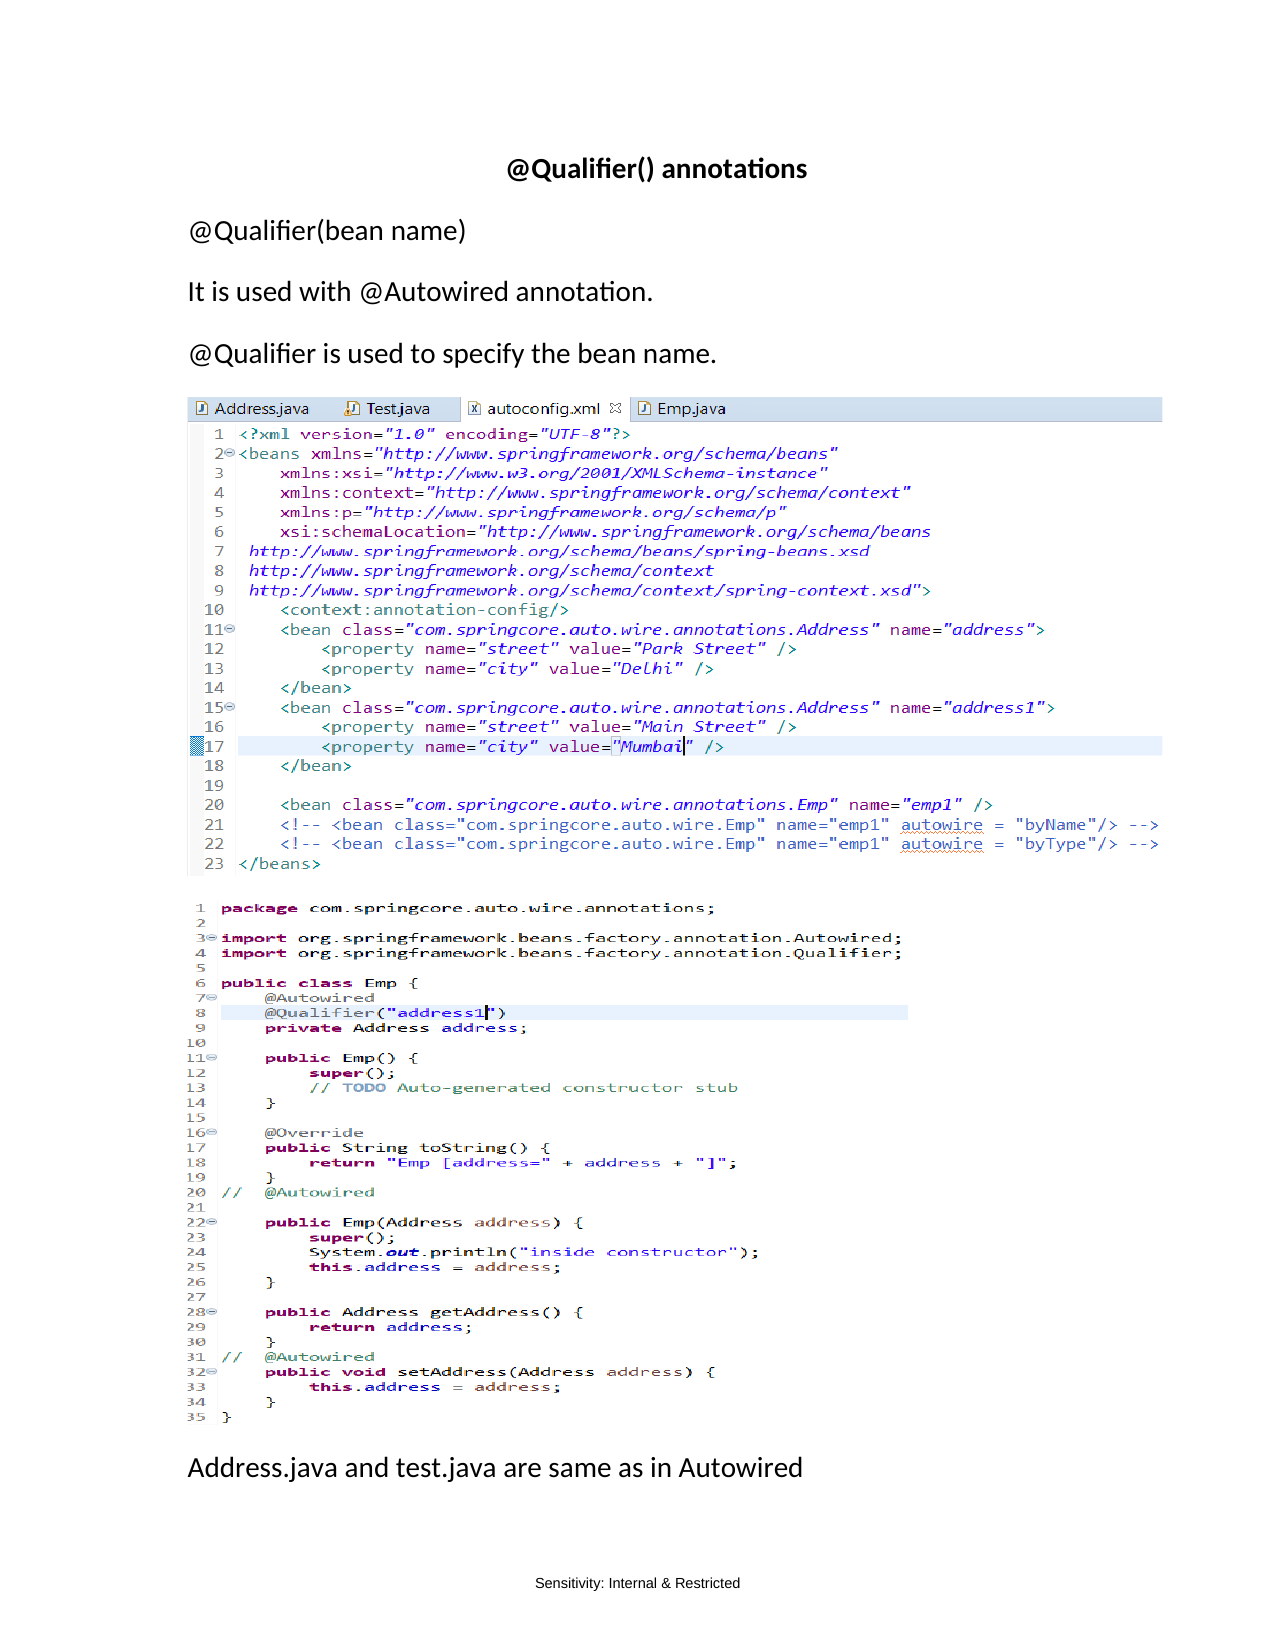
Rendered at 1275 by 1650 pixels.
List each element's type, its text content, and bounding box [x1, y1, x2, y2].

text @Qualifier is used to specify the bean name. [187, 335, 1125, 371]
text Address.java and test.java are same as in Autowired [187, 1449, 1125, 1485]
text @Qualifier() annotations [187, 150, 1125, 186]
picture [187, 900, 909, 1425]
text It is used with @Autowired annotation. [187, 273, 1125, 309]
text @Qualifier(bean name) [187, 212, 1125, 247]
picture [187, 397, 1163, 876]
